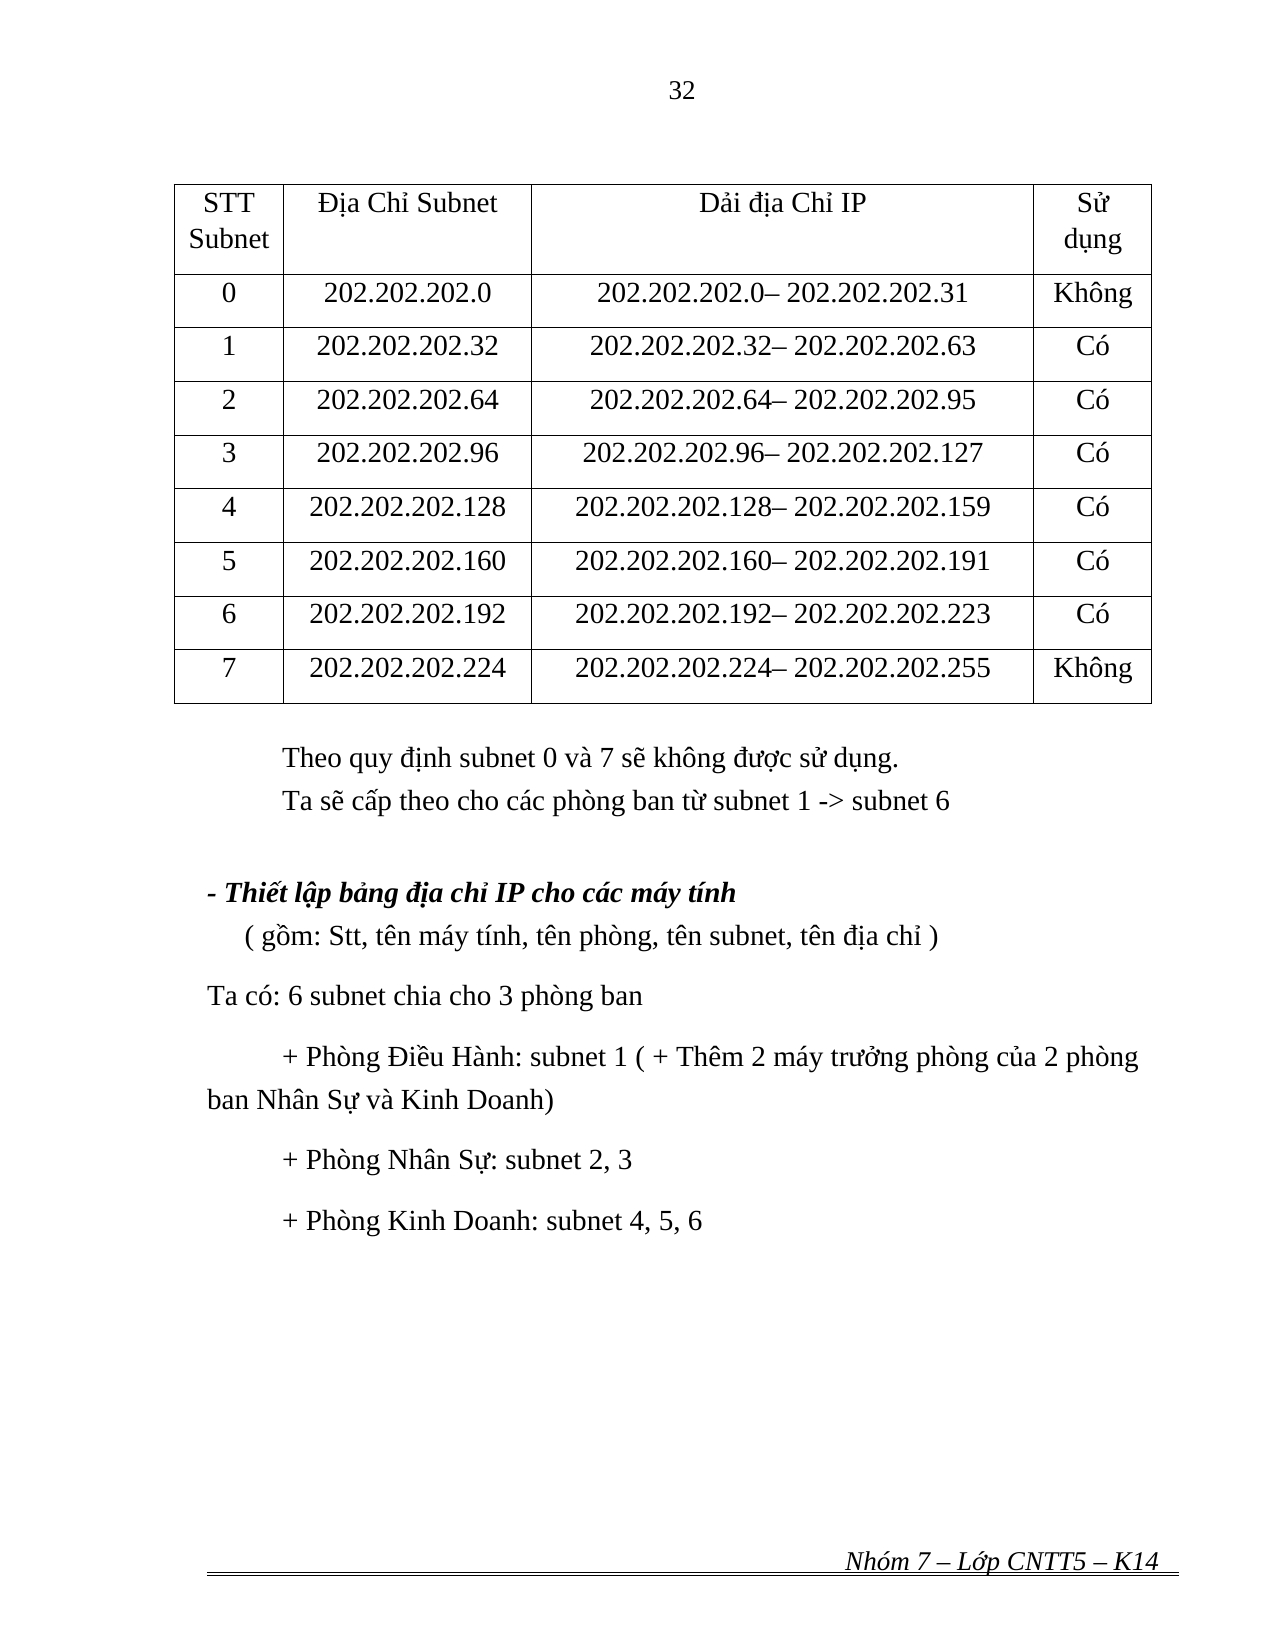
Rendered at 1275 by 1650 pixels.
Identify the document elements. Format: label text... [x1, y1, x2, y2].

subtitle - Thiết lập bảng địa chỉ IP cho các máy tính [207, 875, 1157, 908]
table_cell 202.202.202.64– 202.202.202.95 [532, 382, 1033, 434]
table_cell 202.202.202.160 [284, 543, 531, 596]
table_cell Có [1034, 597, 1151, 649]
table_cell 202.202.202.192– 202.202.202.223 [532, 597, 1033, 649]
table_cell Có [1034, 543, 1151, 596]
table_cell 202.202.202.32– 202.202.202.63 [532, 328, 1033, 381]
table_cell 5 [175, 543, 283, 596]
table_header Sử dụng [1034, 185, 1151, 274]
table_header STT Subnet [175, 185, 283, 274]
text + Phòng Kinh Doanh: subnet 4, 5, 6 [207, 1203, 1157, 1236]
text Theo quy định subnet 0 và 7 sẽ không được sử dụng. [282, 740, 1157, 773]
table_cell 202.202.202.32 [284, 328, 531, 381]
text + Phòng Điều Hành: subnet 1 ( + Thêm 2 máy trưởng phòng của 2 phòng ban Nhân Sự và Kinh Doanh) [207, 1039, 1157, 1116]
table_cell 202.202.202.224 [284, 650, 531, 703]
text + Phòng Nhân Sự: subnet 2, 3 [207, 1142, 1157, 1176]
text Ta sẽ cấp theo cho các phòng ban từ subnet 1 -> subnet 6 [282, 783, 1157, 817]
table_cell Không [1034, 650, 1151, 703]
table_cell Không [1034, 275, 1151, 327]
table_cell 1 [175, 328, 283, 381]
table_cell Có [1034, 436, 1151, 488]
table_cell Có [1034, 328, 1151, 381]
table_cell 3 [175, 436, 283, 488]
table_cell 4 [175, 489, 283, 542]
table_cell Có [1034, 382, 1151, 434]
table_cell 0 [175, 275, 283, 327]
table_cell 202.202.202.0 [284, 275, 531, 327]
table_cell 202.202.202.96 [284, 436, 531, 488]
table_cell 202.202.202.128 [284, 489, 531, 542]
table_cell 6 [175, 597, 283, 649]
table_cell 202.202.202.64 [284, 382, 531, 434]
table_cell 202.202.202.96– 202.202.202.127 [532, 436, 1033, 488]
text ( gồm: Stt, tên máy tính, tên phòng, tên subnet, tên địa chỉ ) [207, 918, 1157, 952]
table_cell 202.202.202.128– 202.202.202.159 [532, 489, 1033, 542]
table_cell 202.202.202.192 [284, 597, 531, 649]
table_cell 202.202.202.224– 202.202.202.255 [532, 650, 1033, 703]
table_cell 2 [175, 382, 283, 434]
text Ta có: 6 subnet chia cho 3 phòng ban [207, 978, 1157, 1012]
table_cell Có [1034, 489, 1151, 542]
table_cell 202.202.202.160– 202.202.202.191 [532, 543, 1033, 596]
table_cell 7 [175, 650, 283, 703]
table_header Địa Chỉ Subnet [284, 185, 531, 274]
table_cell 202.202.202.0– 202.202.202.31 [532, 275, 1033, 327]
table_header Dải địa Chỉ IP [532, 185, 1033, 274]
